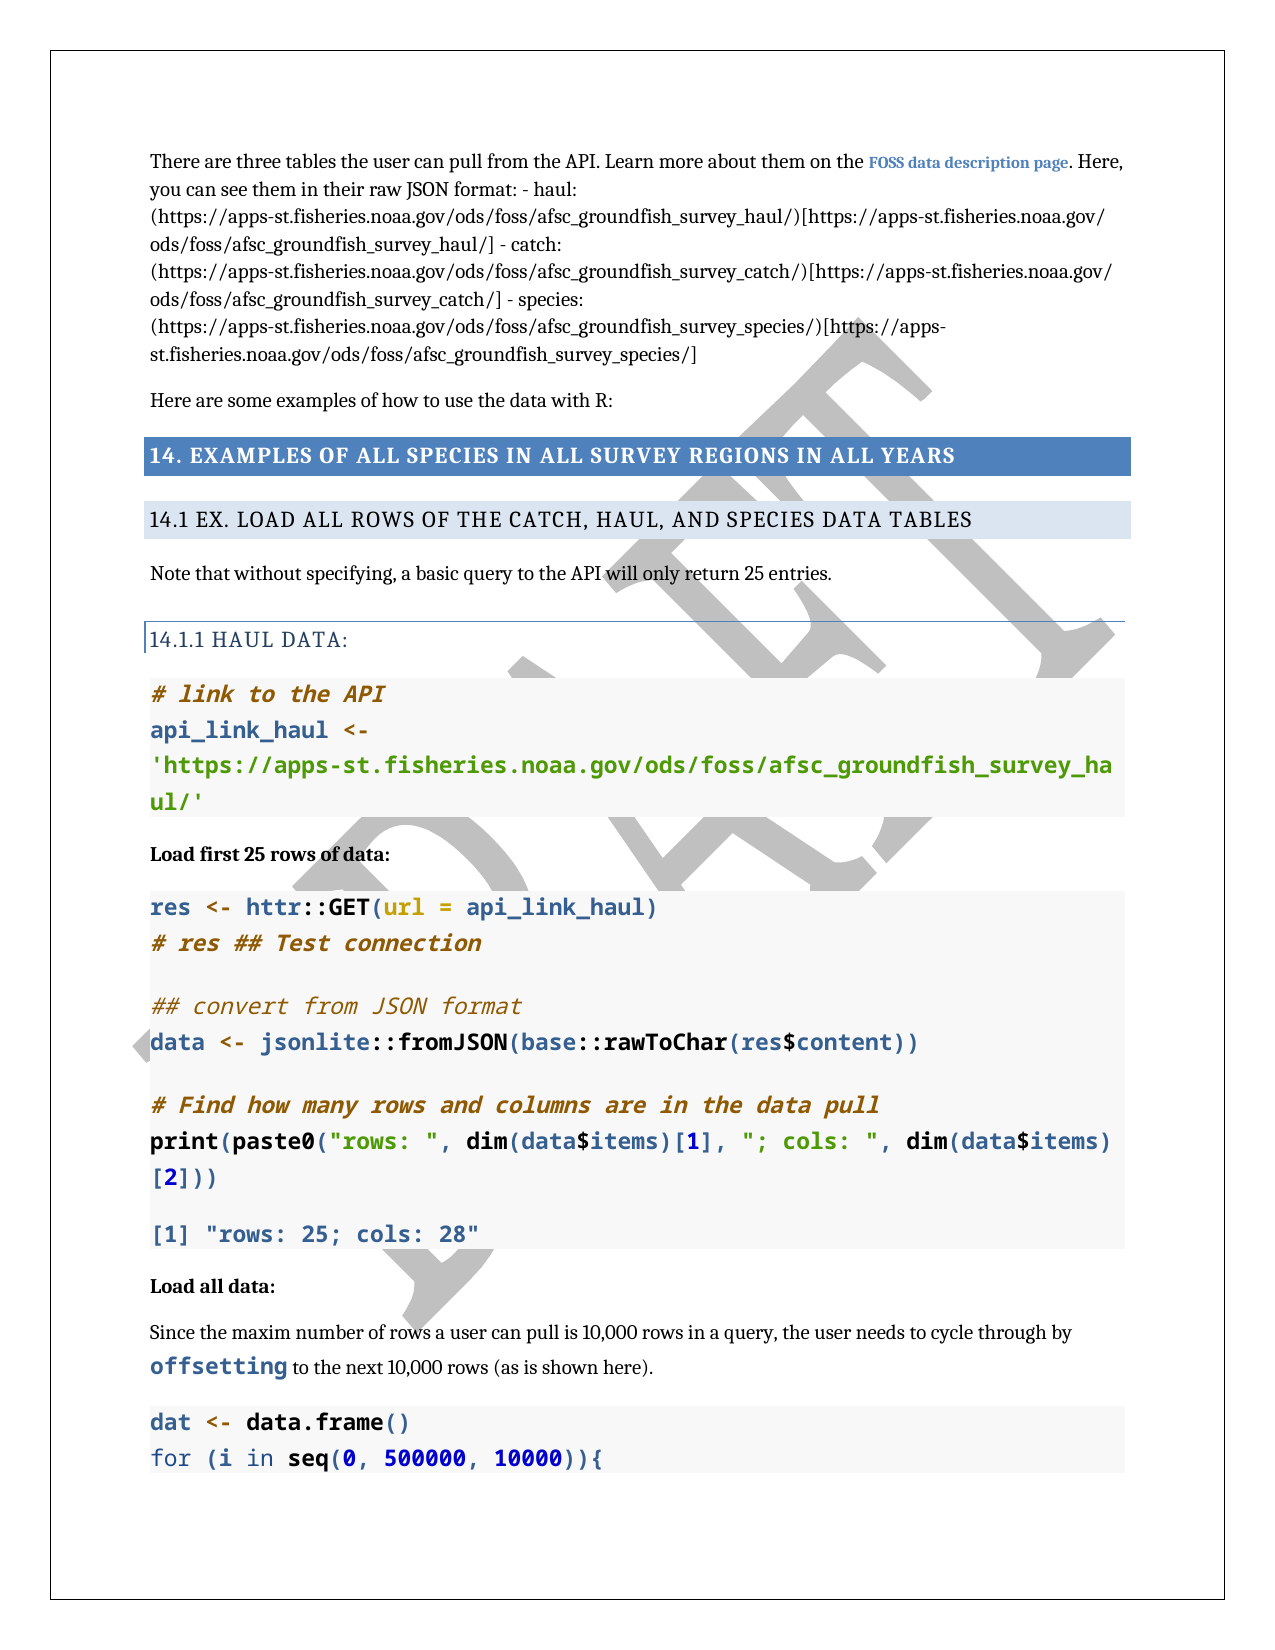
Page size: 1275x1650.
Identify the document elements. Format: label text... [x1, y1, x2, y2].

text [1] "rows: 25; cols: 28" [150, 1218, 1125, 1249]
text Here are some examples of how to use the data with R: [150, 389, 1125, 413]
subtitle 14.1 Ex. Load all rows of the catch, haul, and species data tables [150, 507, 1125, 533]
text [150, 1406, 1125, 1473]
subtitle 14. Examples of all species in all survey regions in all years [150, 443, 1125, 470]
text res <- httr::GET(url = api_link_haul) # res ## Test connection ## convert from JSON format data <- jsonlite::fromJSON(base::rawToChar(res$content)) # Find how many rows and columns are in the data pull print(paste0("rows: ", dim(data$items)[1], "; cols: ", dim(data$items)[2])) [150, 891, 1125, 1192]
text Load all data: [150, 1275, 1125, 1299]
text Since the maxim number of rows a user can pull is 10,000 rows in a query, the user needs to cycle through by offsetting to the next 10,000 rows (as is shown here). [150, 1321, 1125, 1381]
text Note that without specifying, a basic query to the API will only return 25 entries. [150, 562, 1125, 586]
text # link to the API api_link_haul <- 'https://apps-st.fisheries.noaa.gov/ods/foss/afsc_groundfish_survey_haul/' [150, 678, 1125, 817]
subtitle 14.1.1 Haul data: [146, 622, 1125, 653]
text There are three tables the user can pull from the API. Learn more about them on the FOSS data description page. Here, you can see them in their raw JSON format: - haul: (https://apps-st.fisheries.noaa.gov/ods/foss/afsc_groundfish_survey_haul/)[https://apps-st.fisheries.noaa.gov/ods/foss/afsc_groundfish_survey_haul/] - catch: (https://apps-st.fisheries.noaa.gov/ods/foss/afsc_groundfish_survey_catch/)[https://apps-st.fisheries.noaa.gov/ods/foss/afsc_groundfish_survey_catch/] - species: (https://apps-st.fisheries.noaa.gov/ods/foss/afsc_groundfish_survey_species/)[https://apps-st.fisheries.noaa.gov/ods/foss/afsc_groundfish_survey_species/] [150, 150, 1125, 366]
text Load first 25 rows of data: [150, 842, 1125, 866]
